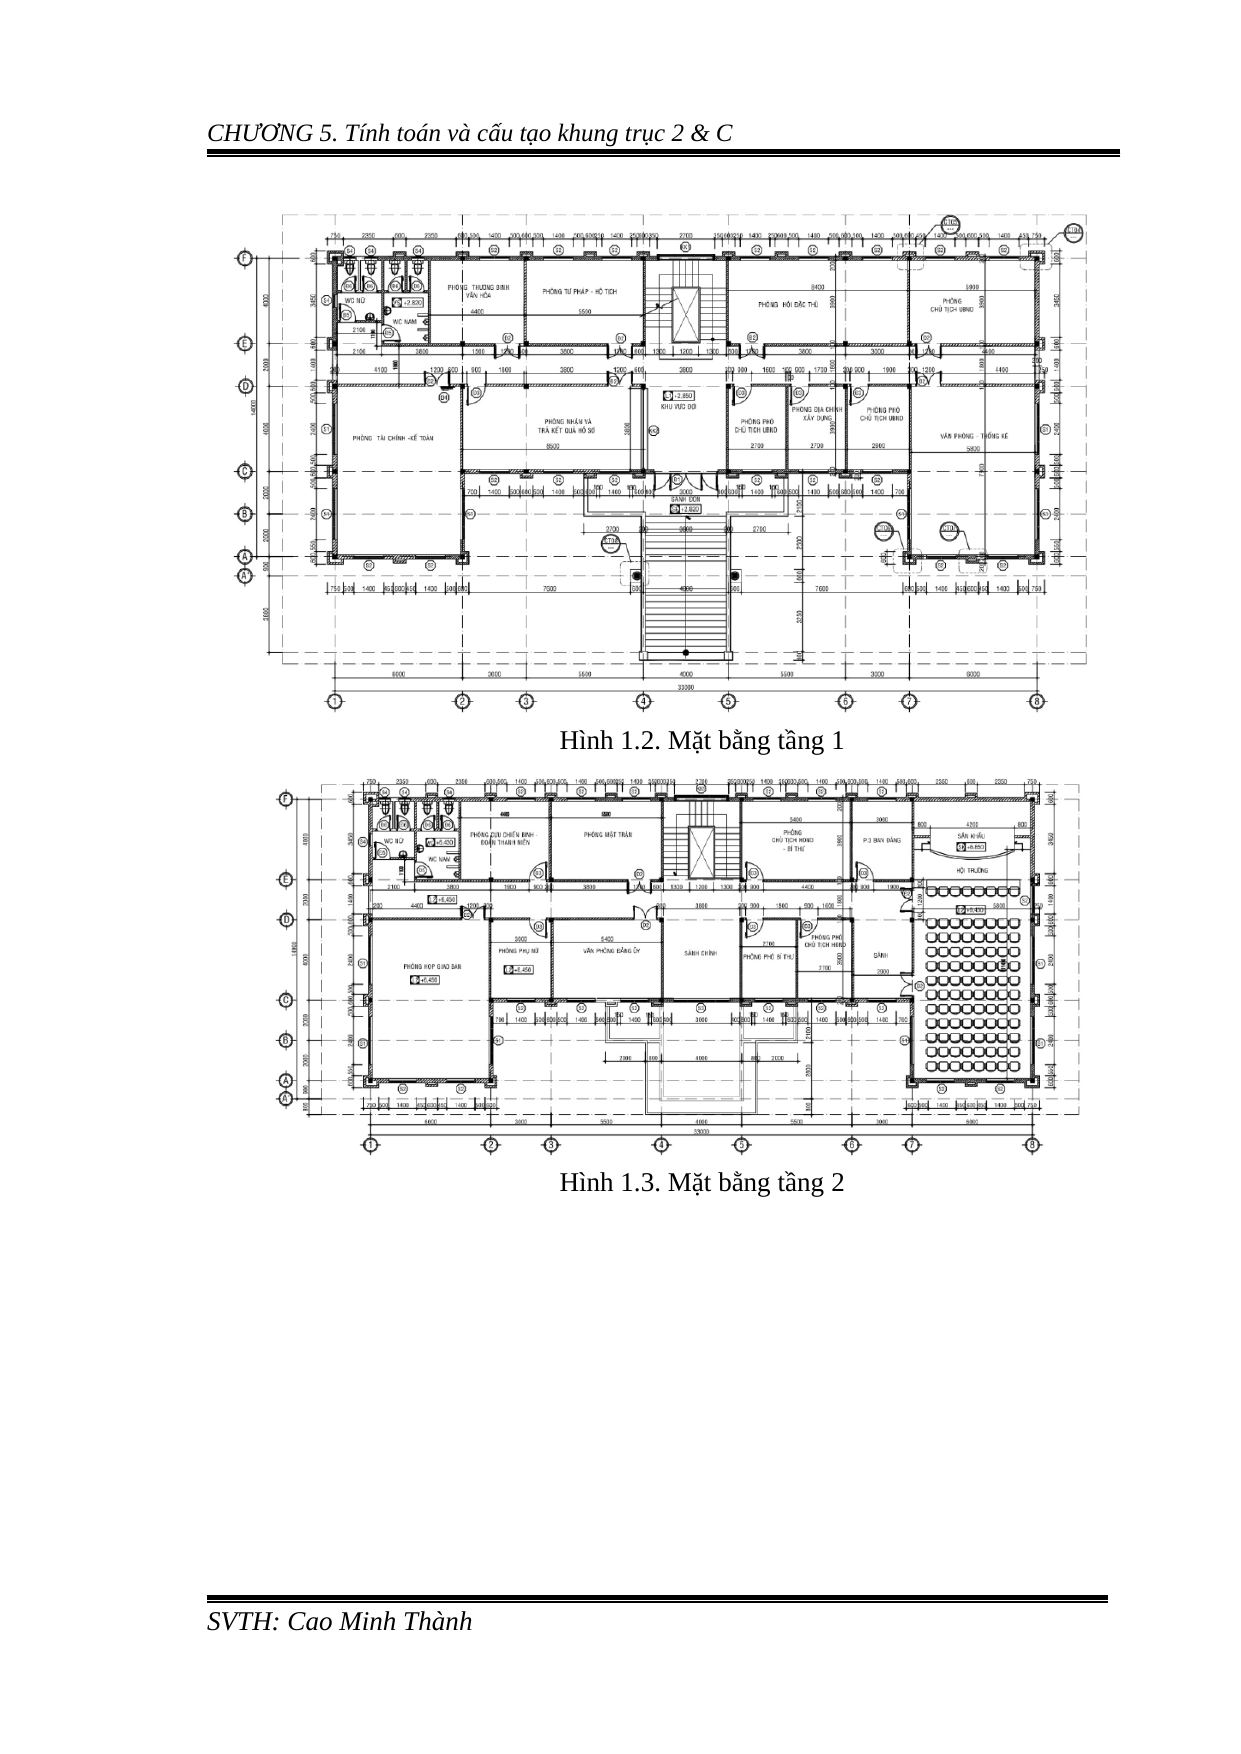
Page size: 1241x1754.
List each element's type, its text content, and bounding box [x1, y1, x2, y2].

picture [208, 201, 1118, 720]
text Mặt bằng tầng 1 [207, 724, 1122, 755]
text Mặt bằng tầng 2 [207, 1166, 1122, 1197]
picture [208, 767, 1120, 1162]
